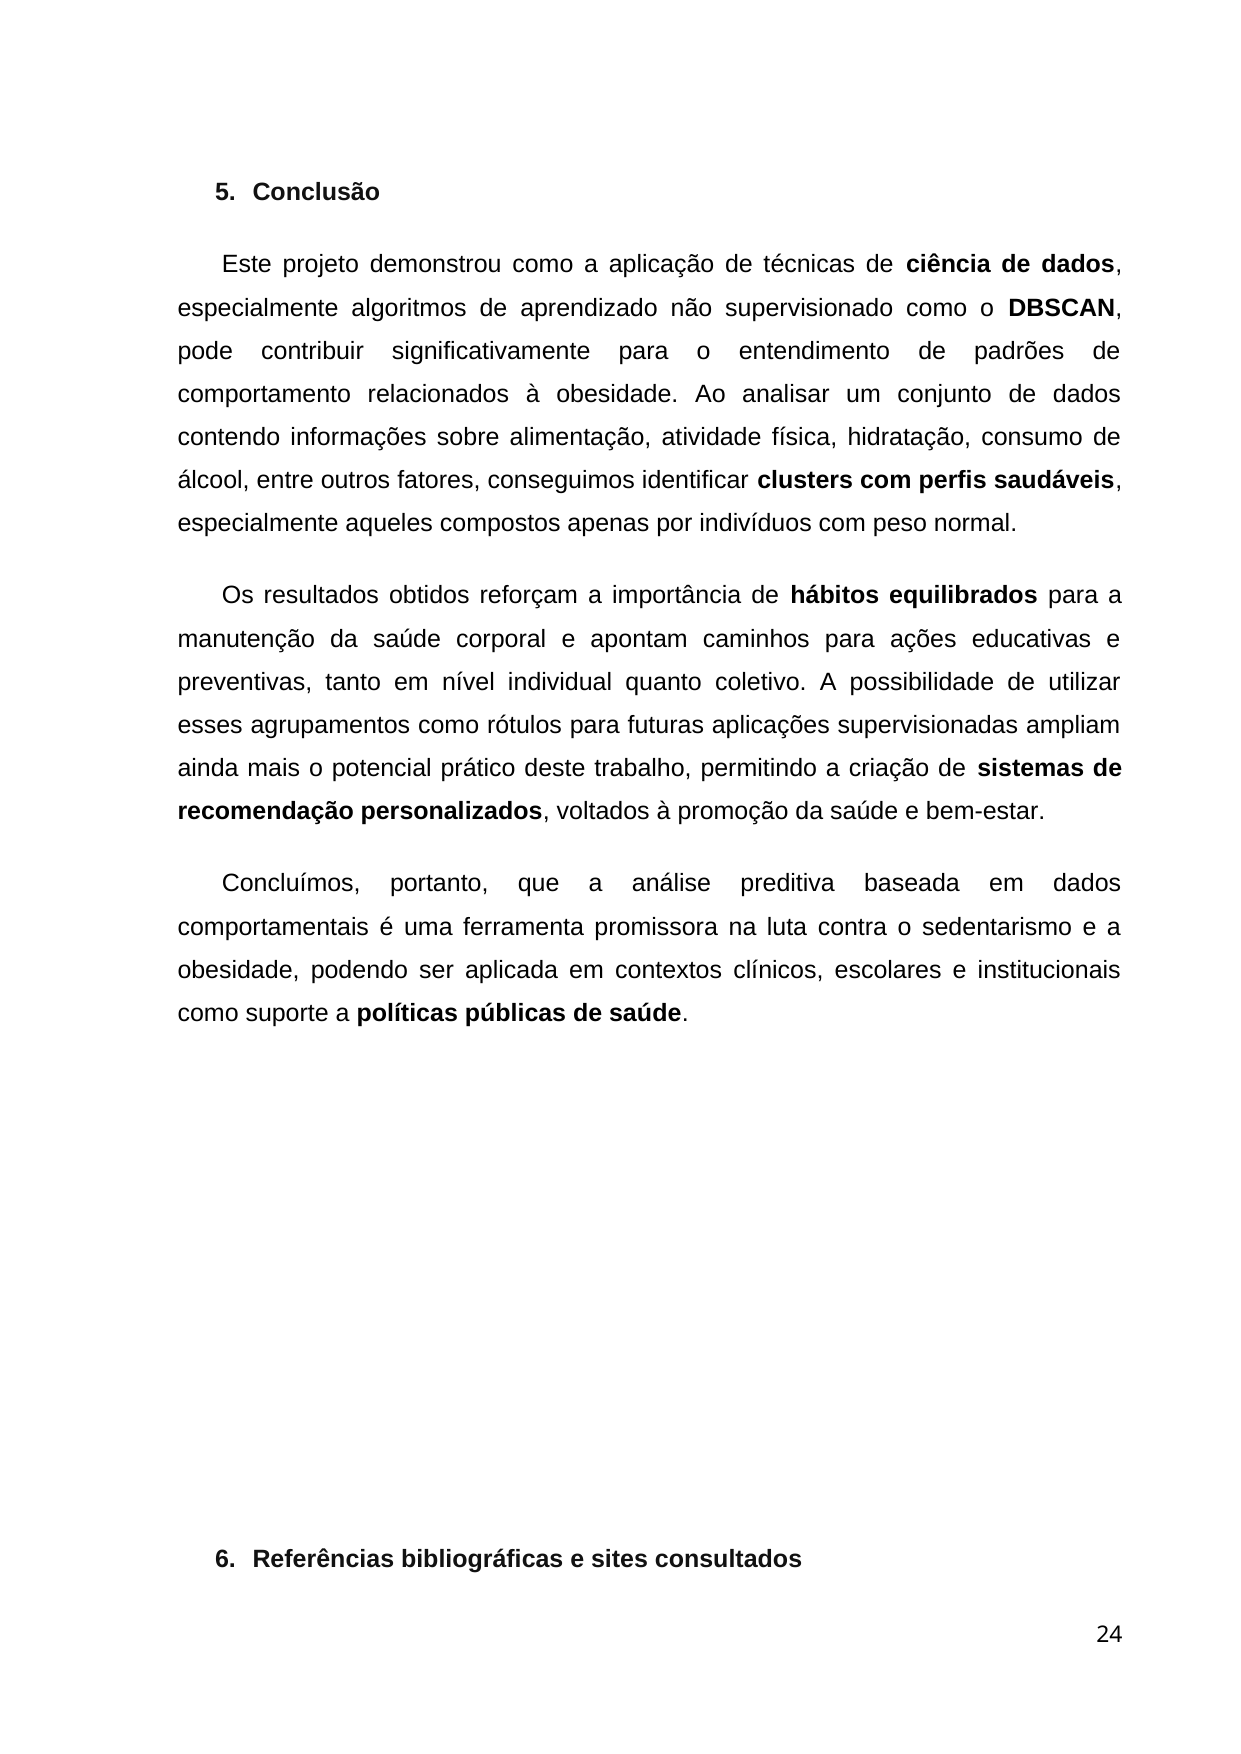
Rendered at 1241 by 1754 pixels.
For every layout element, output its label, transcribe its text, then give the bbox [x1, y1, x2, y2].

text Os resultados obtidos reforçam a importância de hábitos equilibrados para a manutenção da saúde corporal e apontam caminhos para ações educativas e preventivas, tanto em nível individual quanto coletivo. A possibilidade de utilizar esses agrupamentos como rótulos para futuras aplicações supervisionadas ampliam ainda mais o potencial prático deste trabalho, permitindo a criação de sistemas de recomendação personalizados, voltados à promoção da saúde e bem-estar. [177, 581, 1122, 825]
list Conclusão [215, 177, 1122, 206]
text Este projeto demonstrou como a aplicação de técnicas de ciência de dados, especialmente algoritmos de aprendizado não supervisionado como o DBSCAN, pode contribuir significativamente para o entendimento de padrões de comportamento relacionados à obesidade. Ao analisar um conjunto de dados contendo informações sobre alimentação, atividade física, hidratação, consumo de álcool, entre outros fatores, conseguimos identificar clusters com perfis saudáveis, especialmente aqueles compostos apenas por indivíduos com peso normal. [177, 249, 1122, 537]
text Concluímos, portanto, que a análise preditiva baseada em dados comportamentais é uma ferramenta promissora na luta contra o sedentarismo e a obesidade, podendo ser aplicada em contextos clínicos, escolares e institucionais como suporte a políticas públicas de saúde. [177, 868, 1122, 1027]
list Referências bibliográficas e sites consultados [215, 1544, 1122, 1573]
